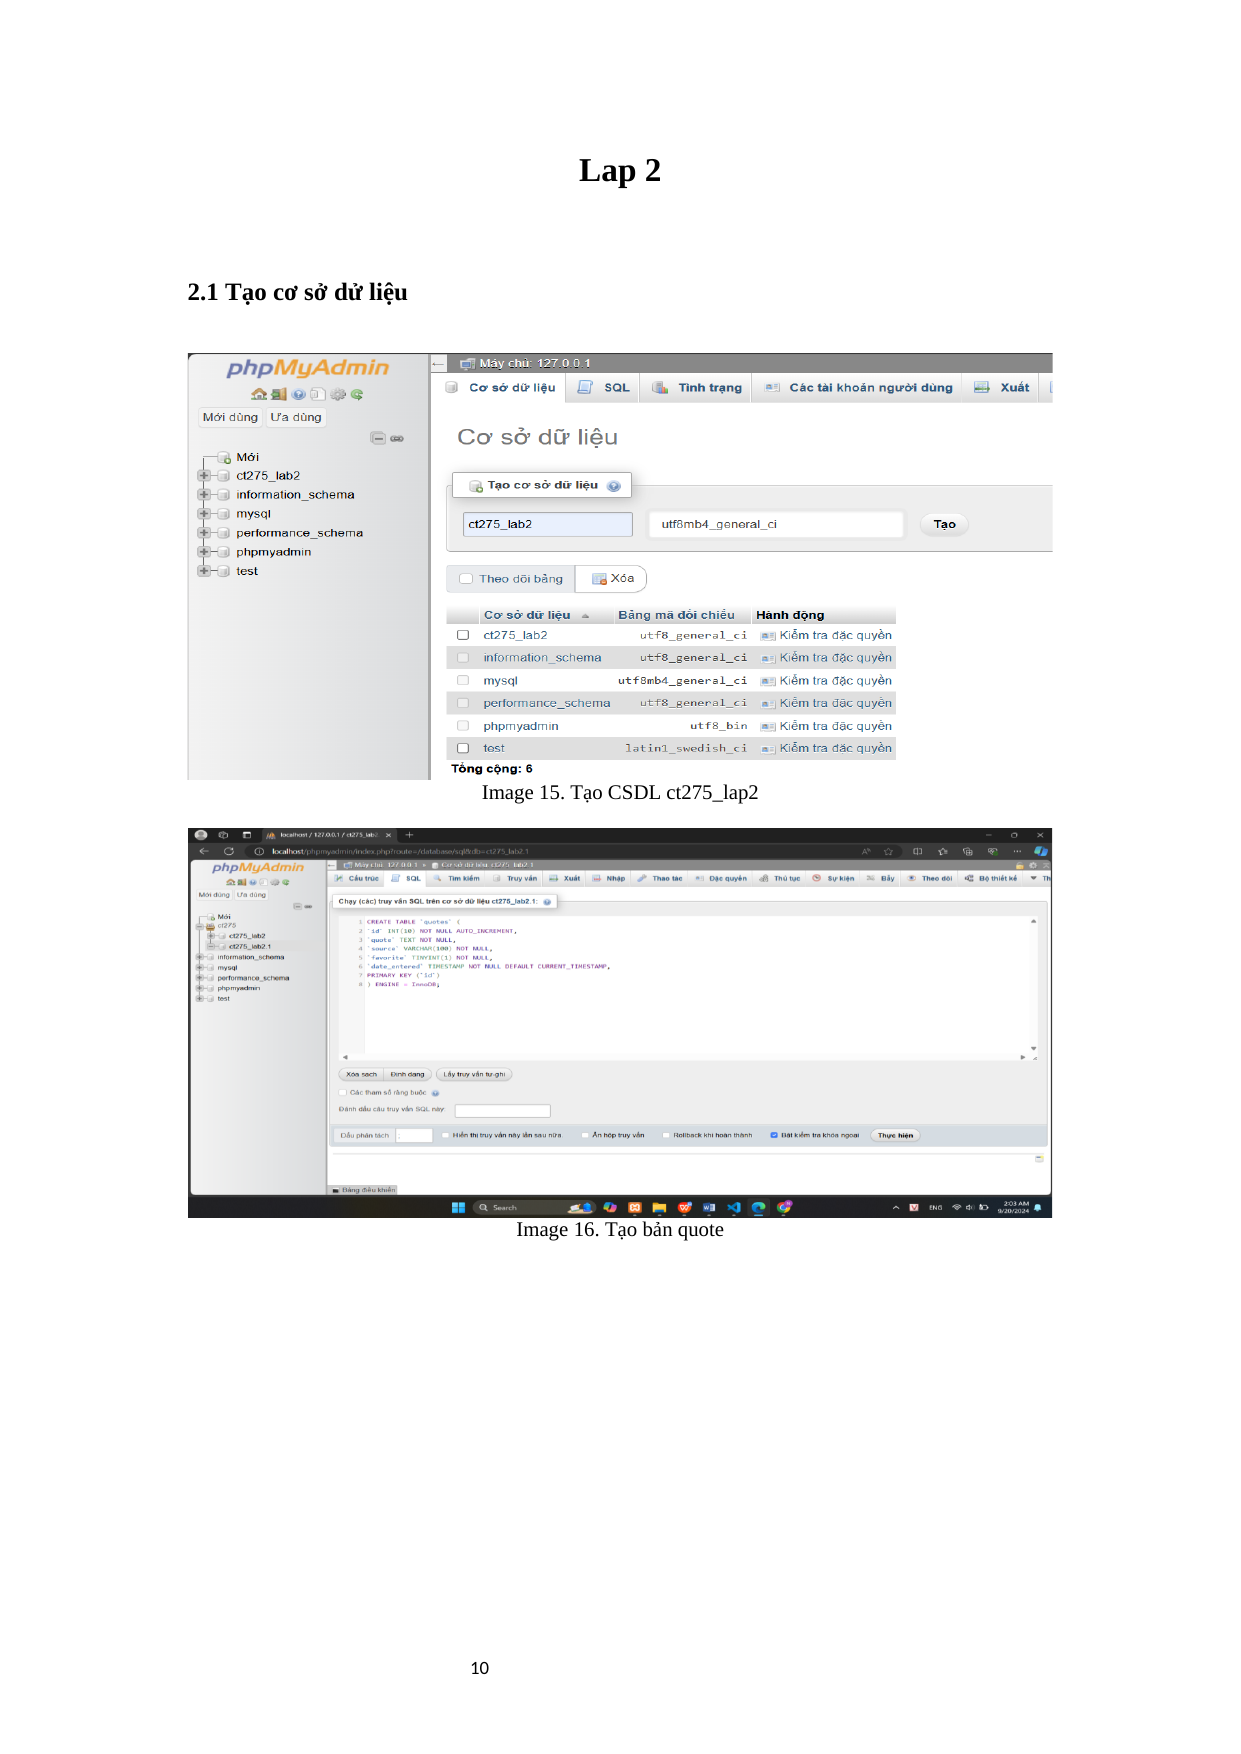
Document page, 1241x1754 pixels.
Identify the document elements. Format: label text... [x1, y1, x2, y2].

subtitle Lap 2 [187, 150, 1053, 188]
text Image 15. Tạo CSDL ct275_lap2 [187, 780, 1053, 804]
text Image 16. Tạo bản quote [187, 1217, 1053, 1241]
subtitle 2.1 Tạo cơ sở dử liệu [187, 277, 1053, 305]
picture [187, 353, 1053, 780]
picture [188, 828, 1053, 1218]
